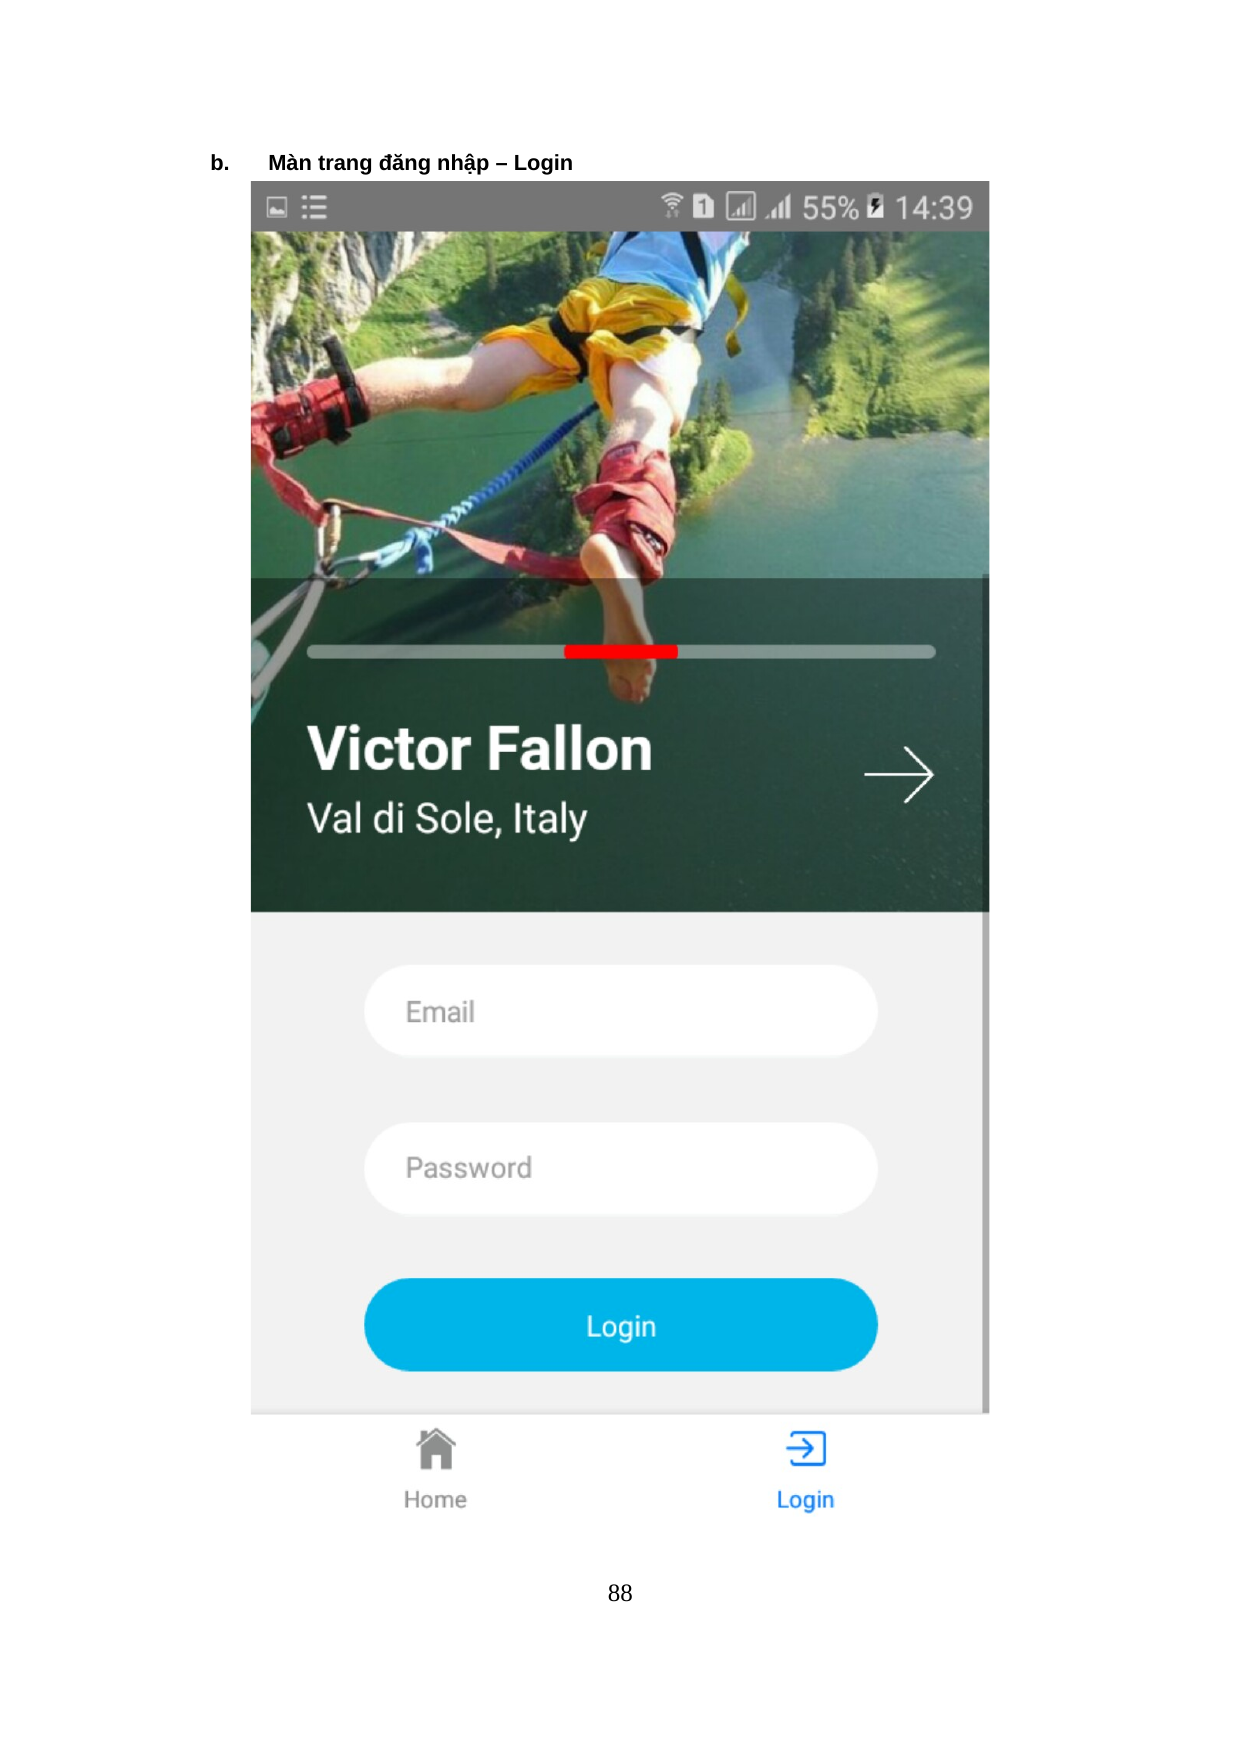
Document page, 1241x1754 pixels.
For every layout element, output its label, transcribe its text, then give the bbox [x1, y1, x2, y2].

subtitle Màn trang đăng nhập – Login [156, 150, 1122, 175]
picture [250, 181, 990, 1517]
